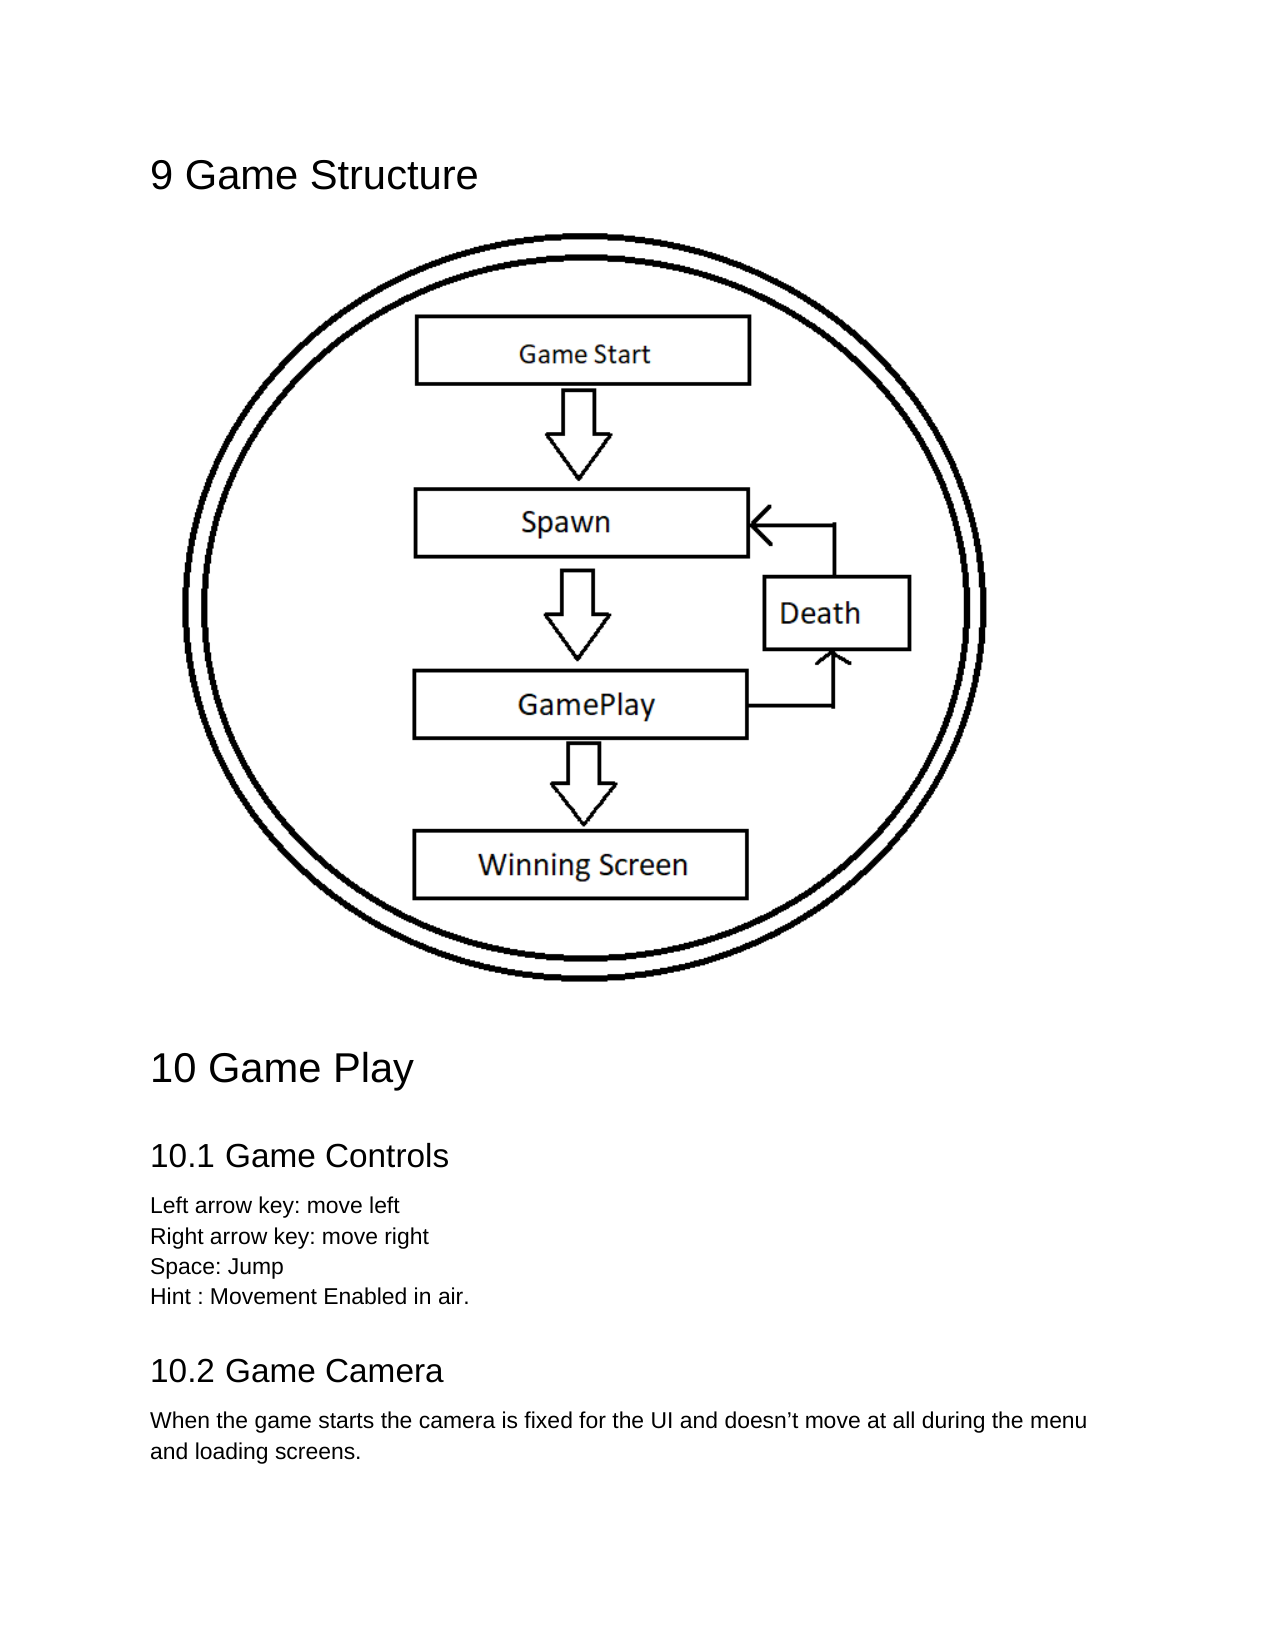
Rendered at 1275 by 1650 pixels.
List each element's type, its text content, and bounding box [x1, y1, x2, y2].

text Right arrow key: move right [150, 1223, 1125, 1249]
text When the game starts the camera is fixed for the UI and doesn’t move at all during the menu and loading screens. [150, 1407, 1125, 1464]
text Left arrow key: move left [150, 1192, 1125, 1219]
picture [150, 217, 1034, 998]
subtitle 10.1 Game Controls [150, 1136, 1125, 1174]
subtitle 9 Game Structure [150, 150, 1125, 198]
subtitle 10 Game Play [150, 1043, 1125, 1091]
text Space: Jump [150, 1253, 1125, 1279]
subtitle 10.2 Game Camera [150, 1351, 1125, 1389]
text Hint : Movement Enabled in air. [150, 1283, 1125, 1309]
